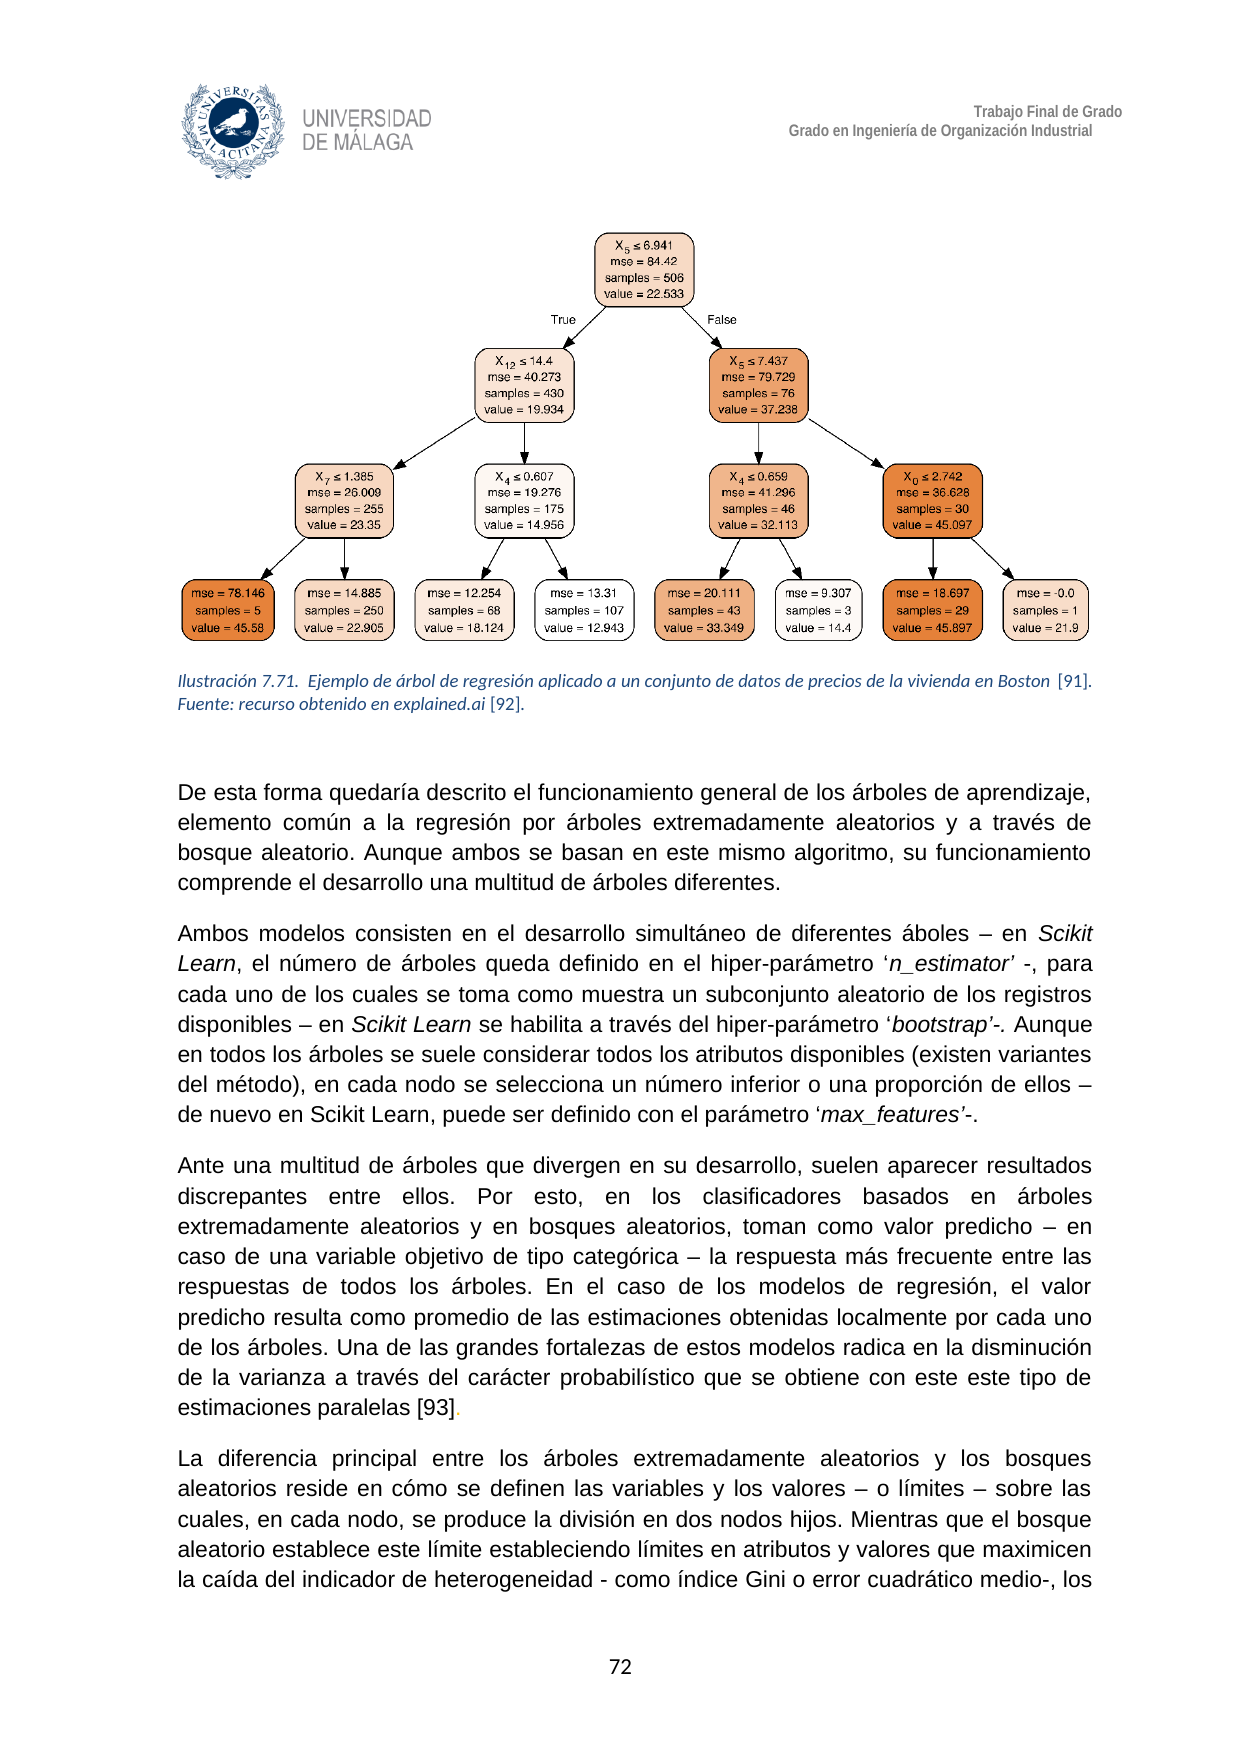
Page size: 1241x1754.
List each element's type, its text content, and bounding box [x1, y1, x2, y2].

picture [176, 73, 444, 185]
text Ante una multitud de árboles que divergen en su desarrollo, suelen aparecer resultados discrepantes entre ellos. Por esto, en los clasificadores basados en árboles extremadamente aleatorios y en bosques aleatorios, toman como valor predicho – en caso de una variable objetivo de tipo categórica – la respuesta más frecuente entre las respuestas de todos los árboles. En el caso de los modelos de regresión, el valor predicho resulta como promedio de las estimaciones obtenidas localmente por cada uno de los árboles. Una de las grandes fortalezas de estos modelos radica en la disminución de la varianza a través del carácter probabilístico que se obtiene con este este tipo de estimaciones paralelas [93]. [177, 1152, 1093, 1421]
text Ambos modelos consisten en el desarrollo simultáneo de diferentes áboles – en Scikit Learn, el número de árboles queda definido en el hiper-parámetro ‘n_estimator’ -, para cada uno de los cuales se toma como muestra un subconjunto aleatorio de los registros disponibles – en Scikit Learn se habilita a través del hiper-parámetro ‘bootstrap’-. Aunque en todos los árboles se suele considerar todos los atributos disponibles (existen variantes del método), en cada nodo se selecciona un número inferior o una proporción de ellos – de nuevo en Scikit Learn, puede ser definido con el parámetro ‘max_features’-. [177, 920, 1093, 1128]
text De esta forma quedaría descrito el funcionamiento general de los árboles de aprendizaje, elemento común a la regresión por árboles extremadamente aleatorios y a través de bosque aleatorio. Aunque ambos se basan en este mismo algoritmo, su funcionamiento comprende el desarrollo una multitud de árboles diferentes. [177, 778, 1093, 896]
picture [177, 228, 1093, 645]
